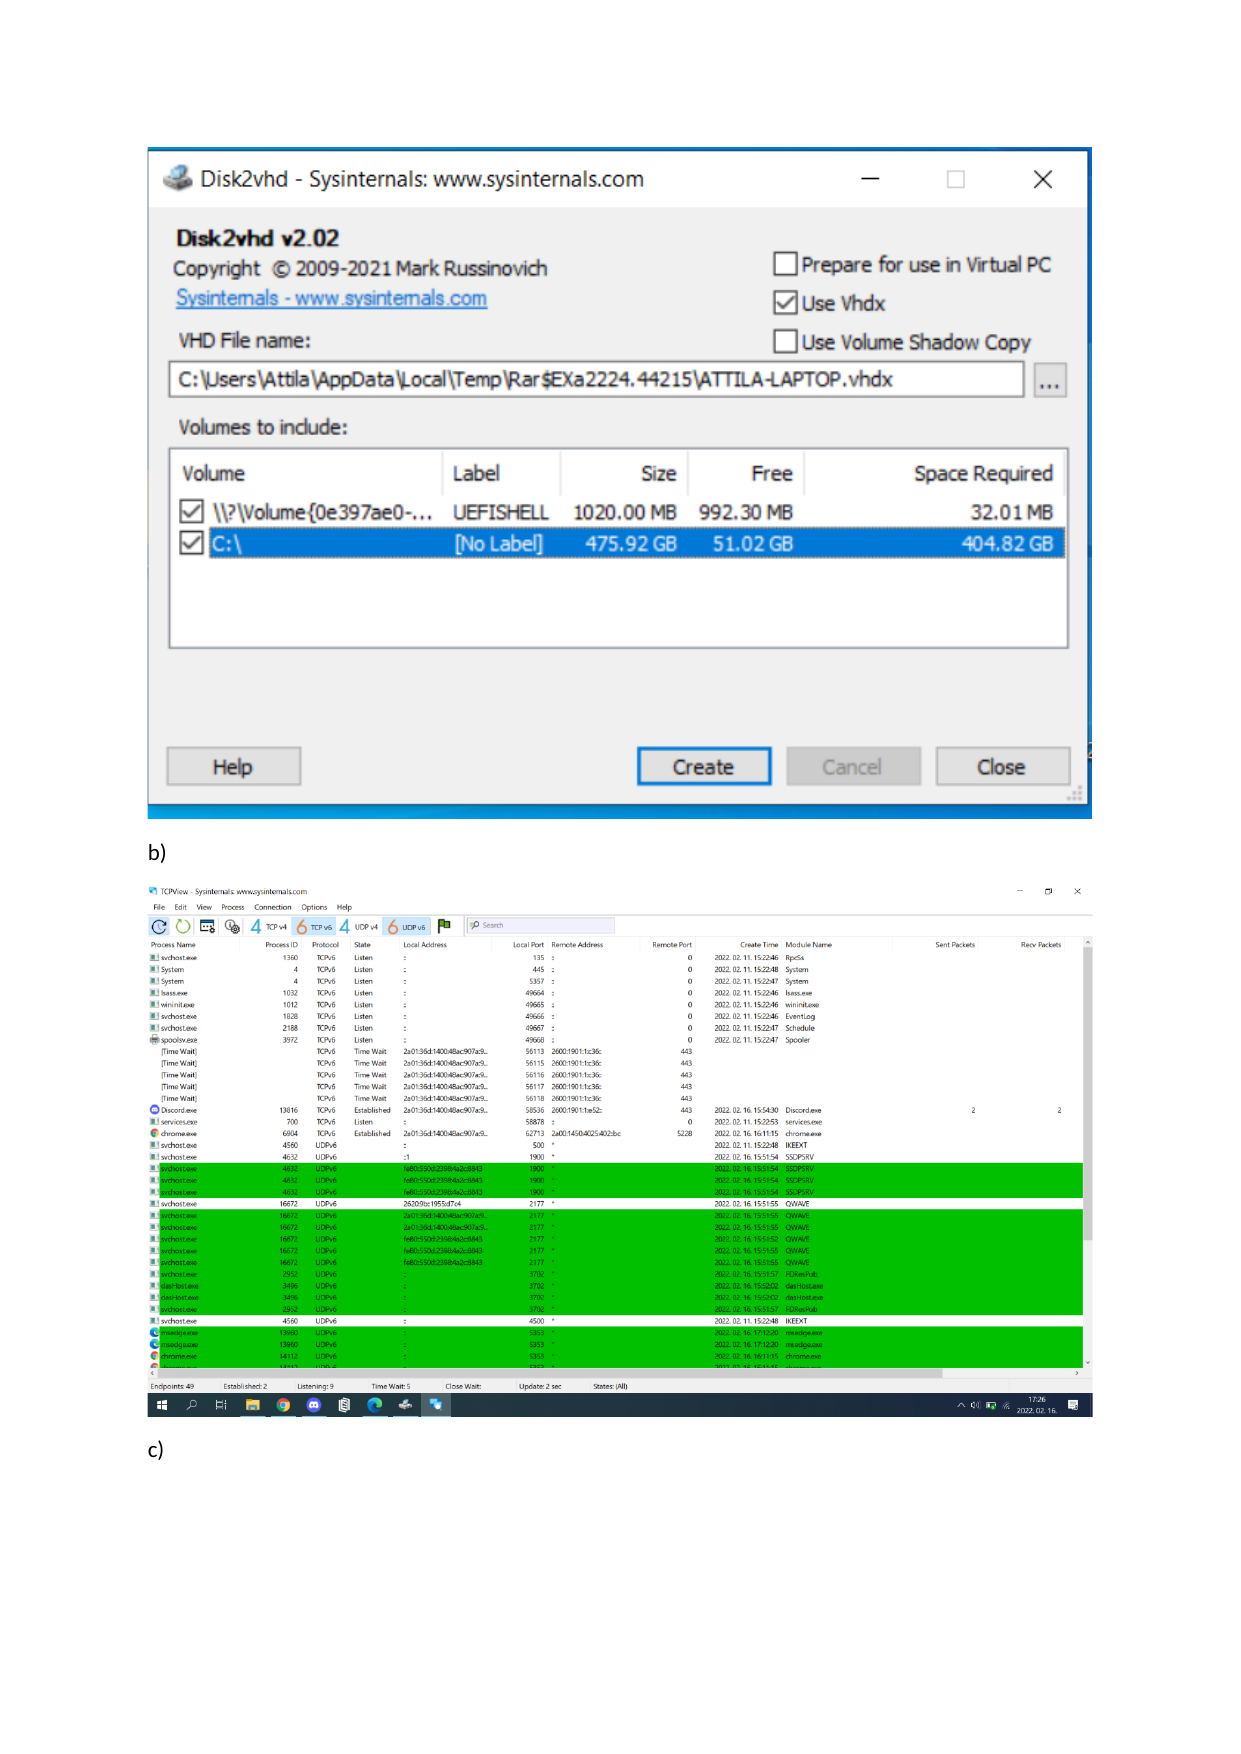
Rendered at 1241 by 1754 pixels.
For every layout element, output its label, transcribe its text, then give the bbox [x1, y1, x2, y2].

picture [147, 147, 1092, 819]
text b) [148, 838, 1093, 866]
text c) [148, 1435, 1093, 1463]
picture [147, 884, 1093, 1417]
